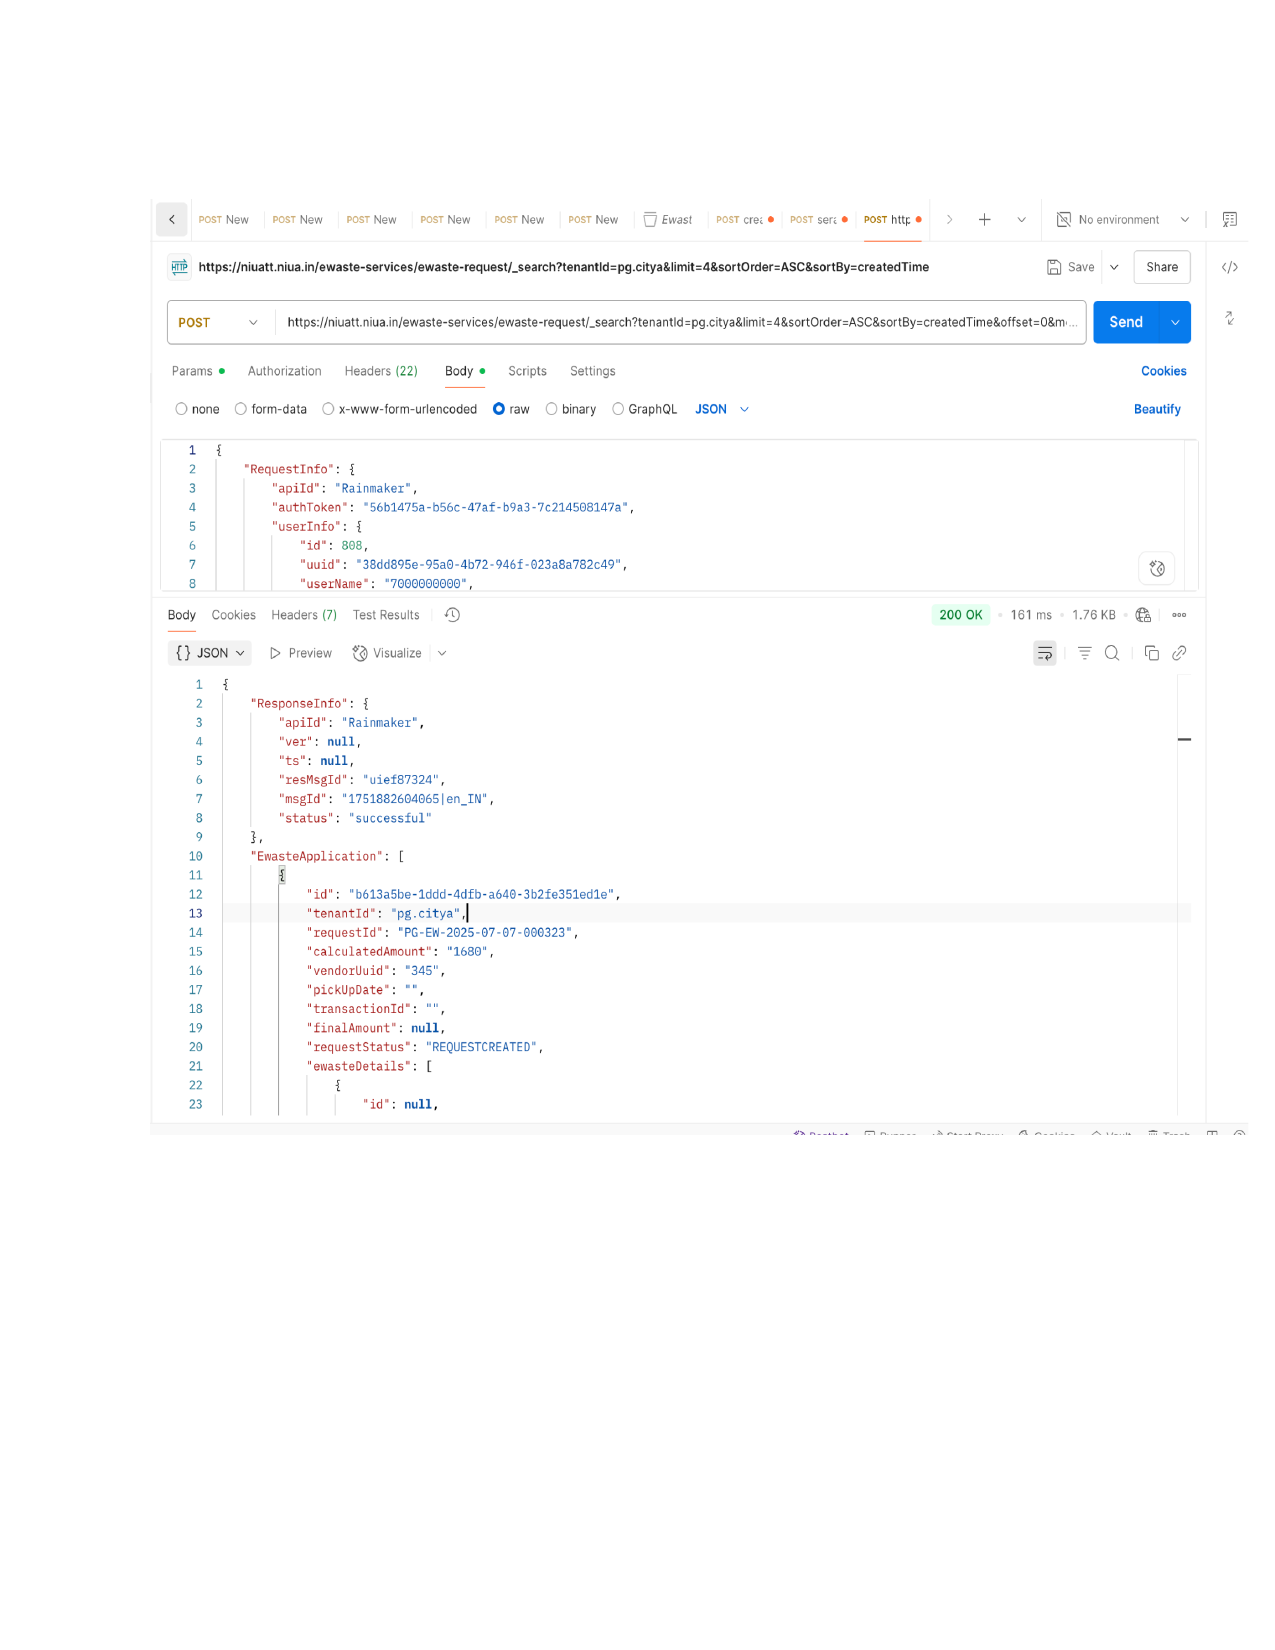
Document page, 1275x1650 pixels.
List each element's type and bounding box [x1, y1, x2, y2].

picture [150, 199, 1249, 1135]
